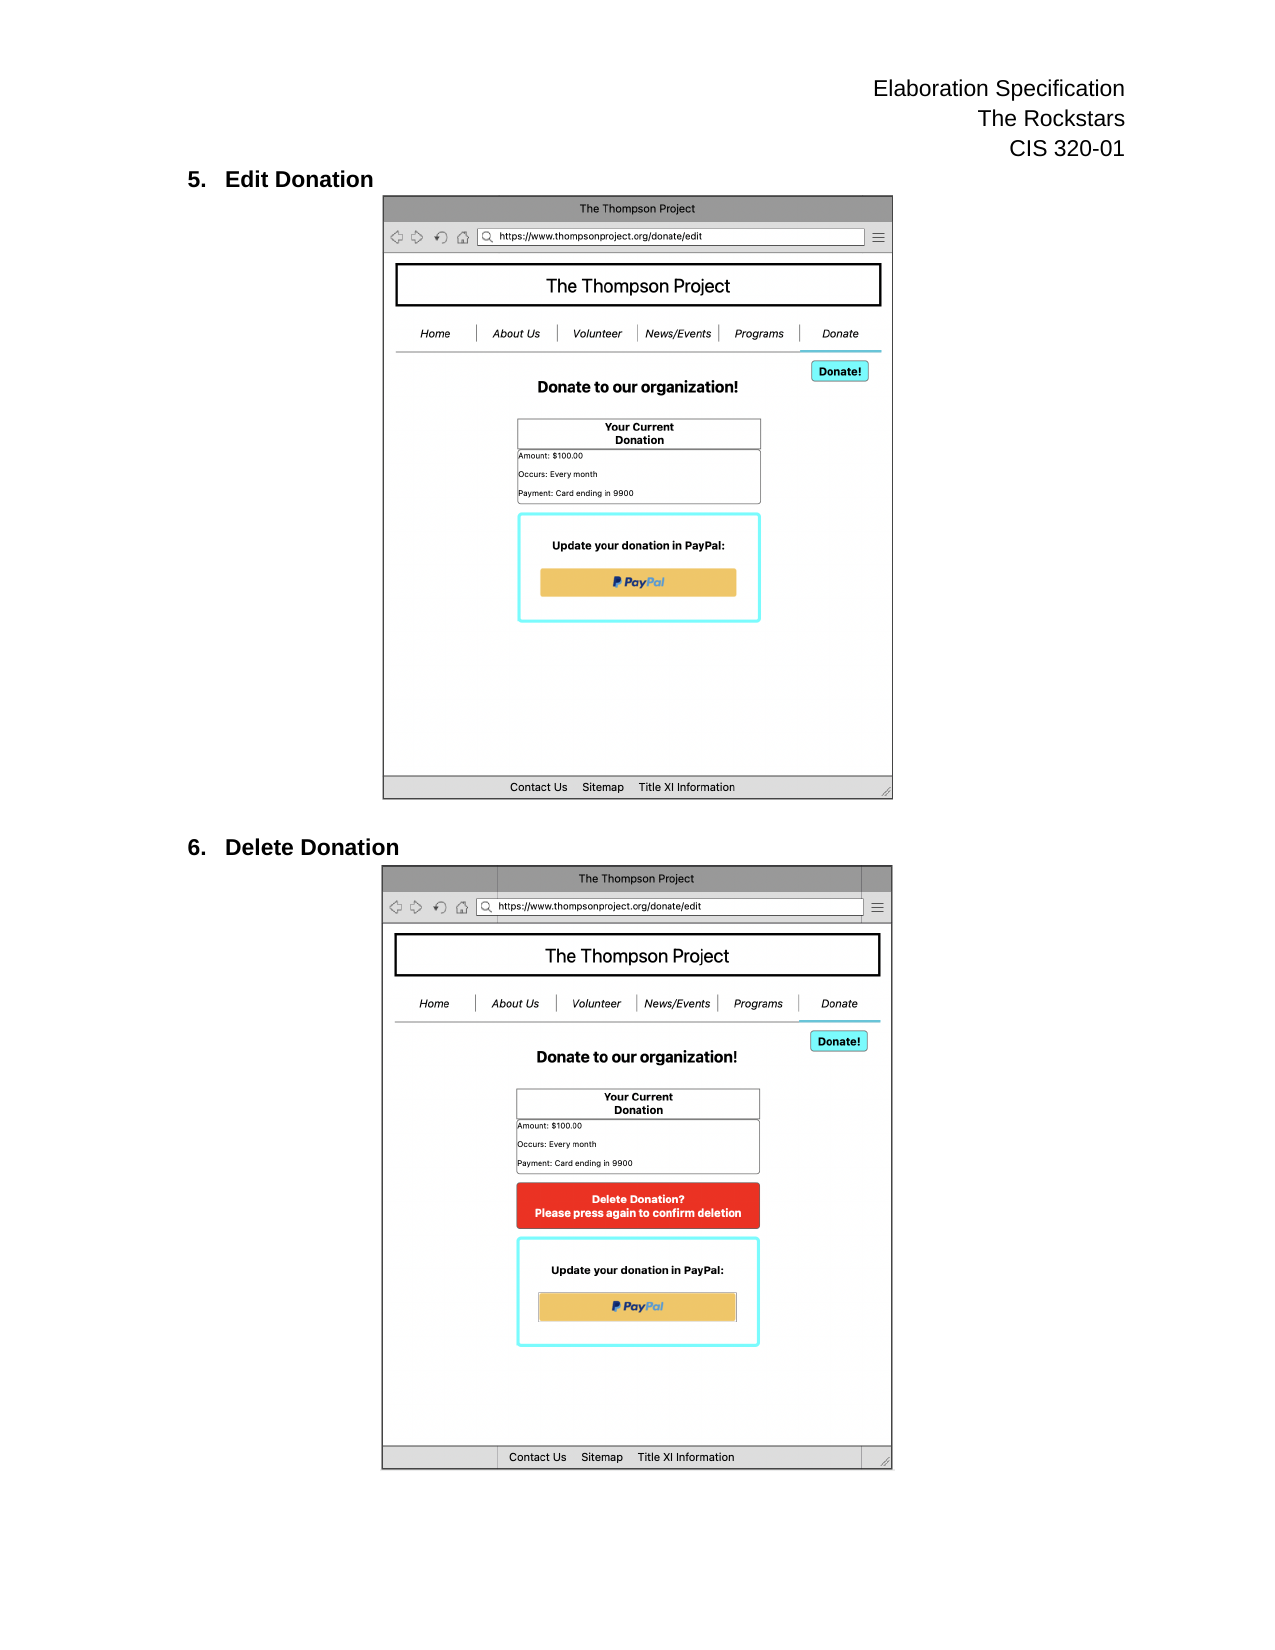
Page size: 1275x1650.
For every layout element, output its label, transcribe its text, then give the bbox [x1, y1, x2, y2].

list Delete Donation [187, 834, 1125, 860]
picture [382, 195, 893, 800]
picture [380, 864, 895, 1472]
list Edit Donation [187, 166, 1125, 192]
